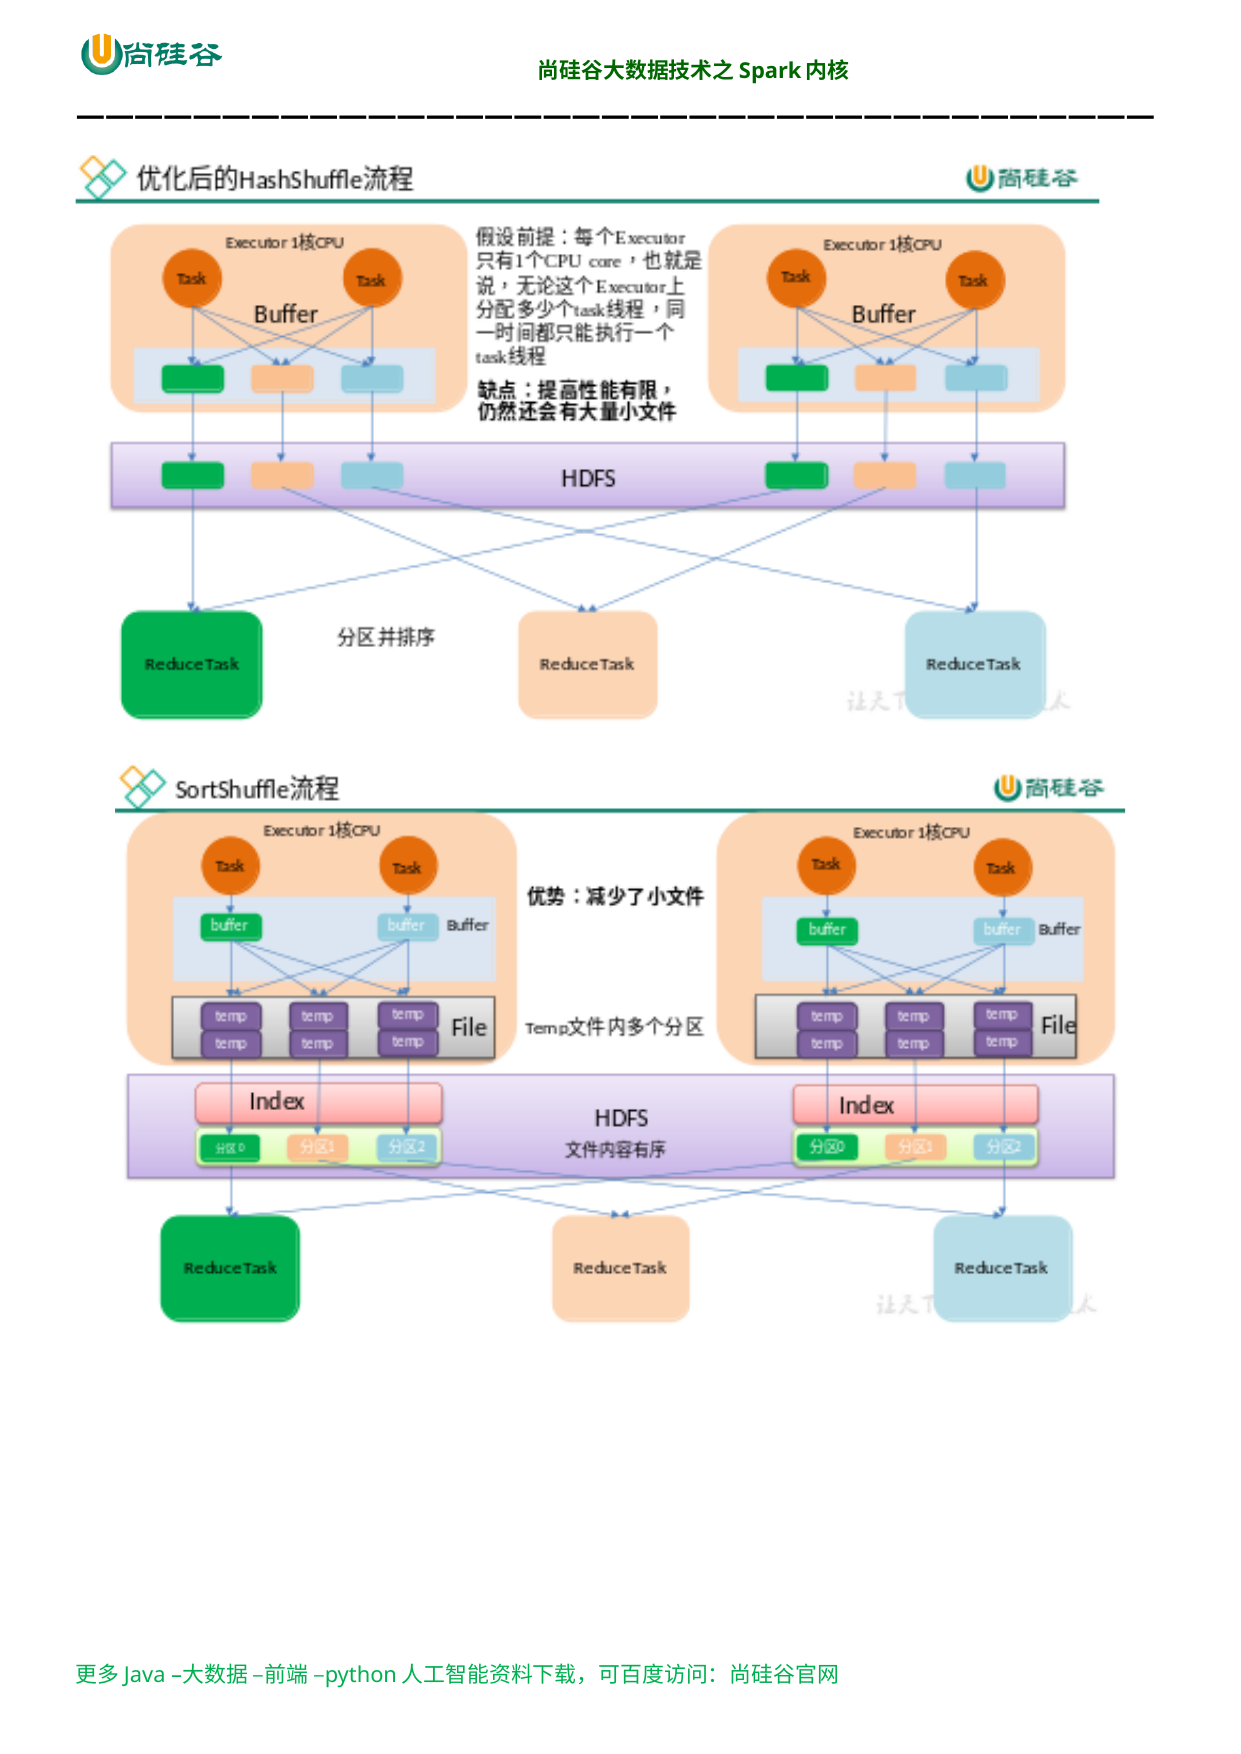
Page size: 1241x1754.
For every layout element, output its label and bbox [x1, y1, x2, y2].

picture [75, 29, 226, 79]
